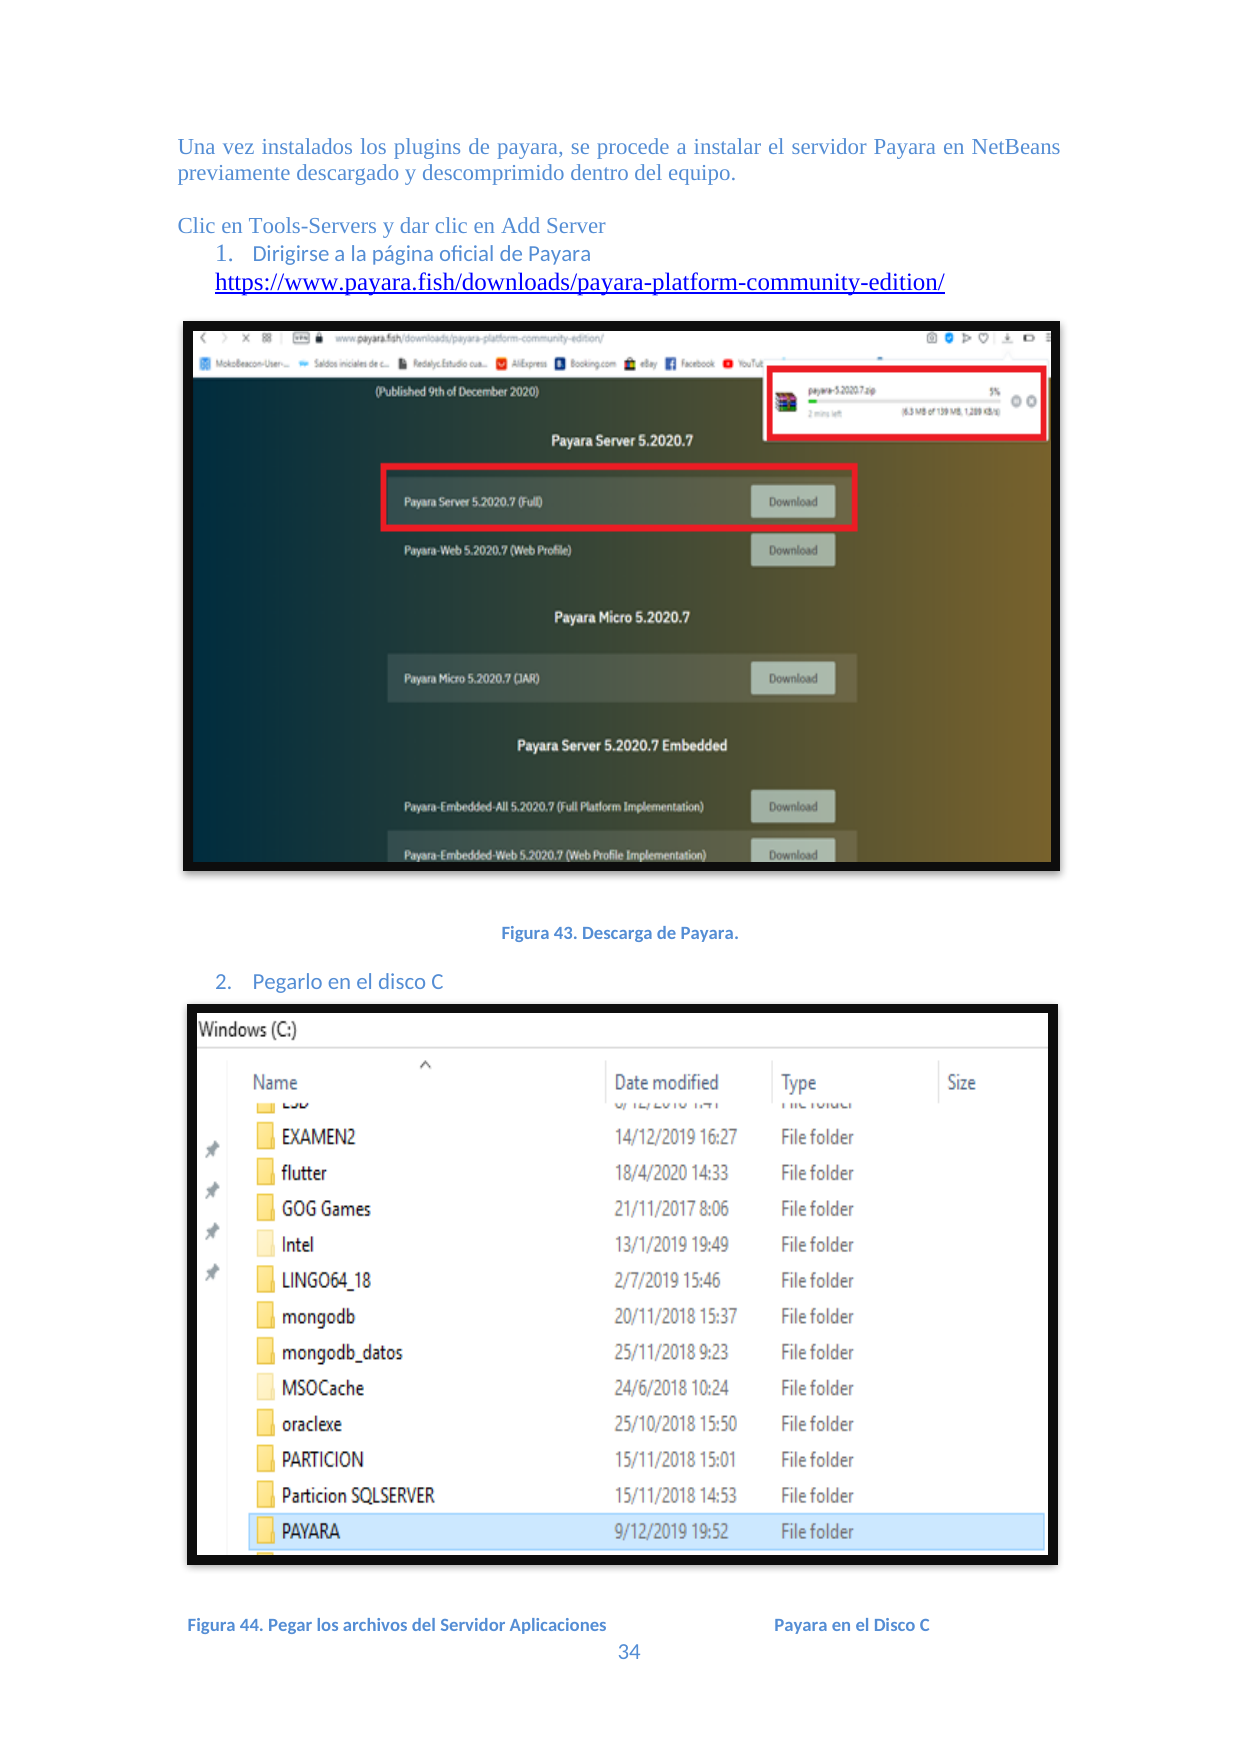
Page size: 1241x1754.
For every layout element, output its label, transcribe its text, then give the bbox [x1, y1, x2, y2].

text Figura 44. Pegar los archivos del Servidor Aplicaciones Payara en el Disco C [177, 1613, 1063, 1636]
picture [197, 1013, 1048, 1555]
list Pegarlo en el disco C [215, 967, 1063, 995]
text https://www.payara.fish/downloads/payara-platform-community-edition/ [215, 267, 1063, 296]
text Clic en Tools-Servers y dar clic en Add Server [177, 212, 1063, 238]
list Dirigirse a la página oficial de Payara [215, 238, 1063, 267]
text Una vez instalados los plugins de payara, se procede a instalar el servidor Payara en NetBeans previamente descargado y descomprimido dentro del equipo. [177, 133, 1063, 186]
text Figura 43. Descarga de Payara. [177, 921, 1063, 944]
picture [193, 331, 1051, 862]
